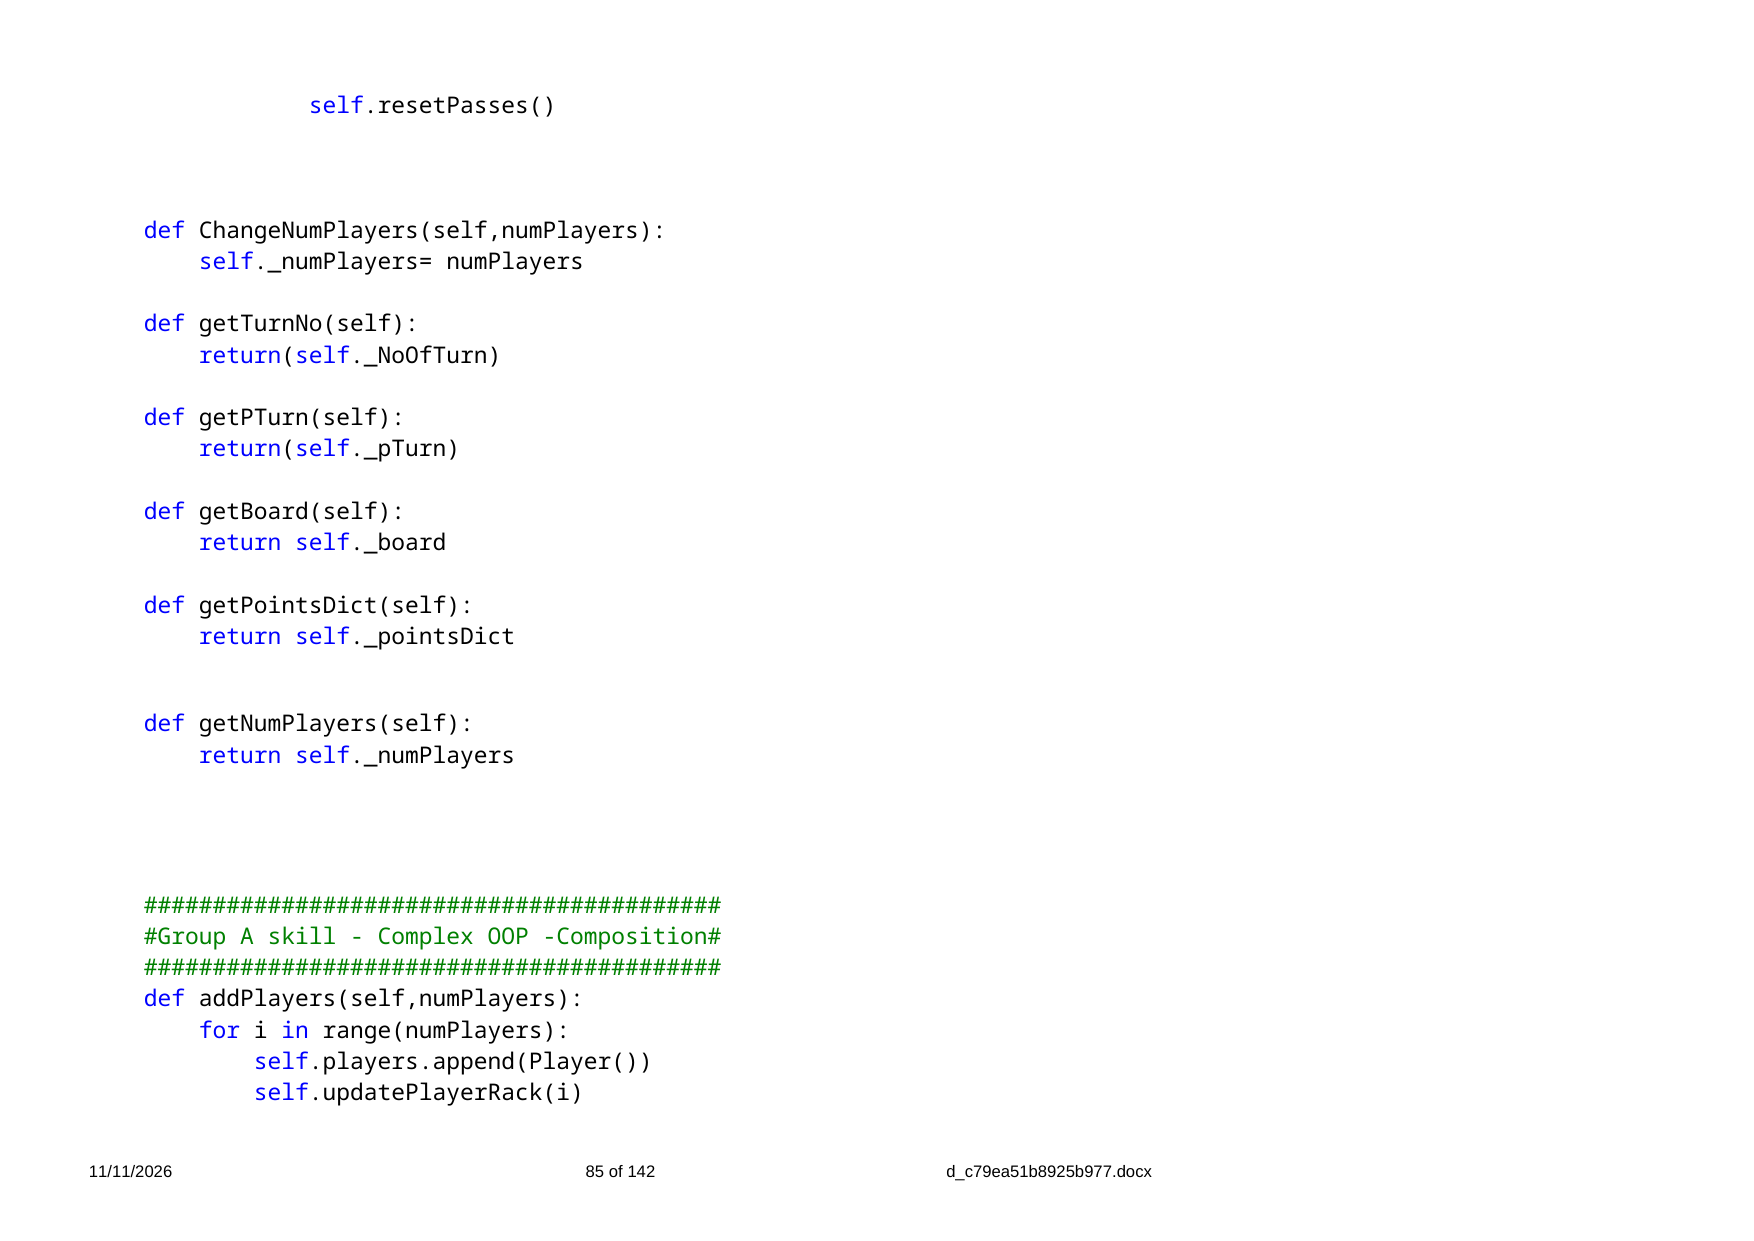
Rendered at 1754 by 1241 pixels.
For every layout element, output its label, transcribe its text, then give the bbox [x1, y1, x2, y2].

text def getPointsDict(self): [89, 589, 1665, 620]
text def getBoard(self): [89, 495, 1665, 526]
text return self._pointsDict [89, 620, 1665, 651]
text ########################################## [89, 951, 1665, 982]
text ########################################## [89, 889, 1665, 920]
text def getNumPlayers(self): [89, 707, 1665, 739]
text self._numPlayers= numPlayers [89, 245, 1665, 276]
text self.resetPasses() [89, 89, 1665, 120]
text for i in range(numPlayers): [89, 1014, 1665, 1045]
text self.updatePlayerRack(i) [89, 1076, 1665, 1107]
text def addPlayers(self,numPlayers): [89, 982, 1665, 1014]
text def ChangeNumPlayers(self,numPlayers): [89, 214, 1665, 245]
text self.players.append(Player()) [89, 1045, 1665, 1076]
text return(self._NoOfTurn) [89, 339, 1665, 370]
text return(self._pTurn) [89, 432, 1665, 464]
text def getTurnNo(self): [89, 307, 1665, 339]
text #Group A skill - Complex OOP -Composition# [89, 920, 1665, 951]
text return self._numPlayers [89, 739, 1665, 770]
text def getPTurn(self): [89, 401, 1665, 432]
text return self._board [89, 526, 1665, 557]
